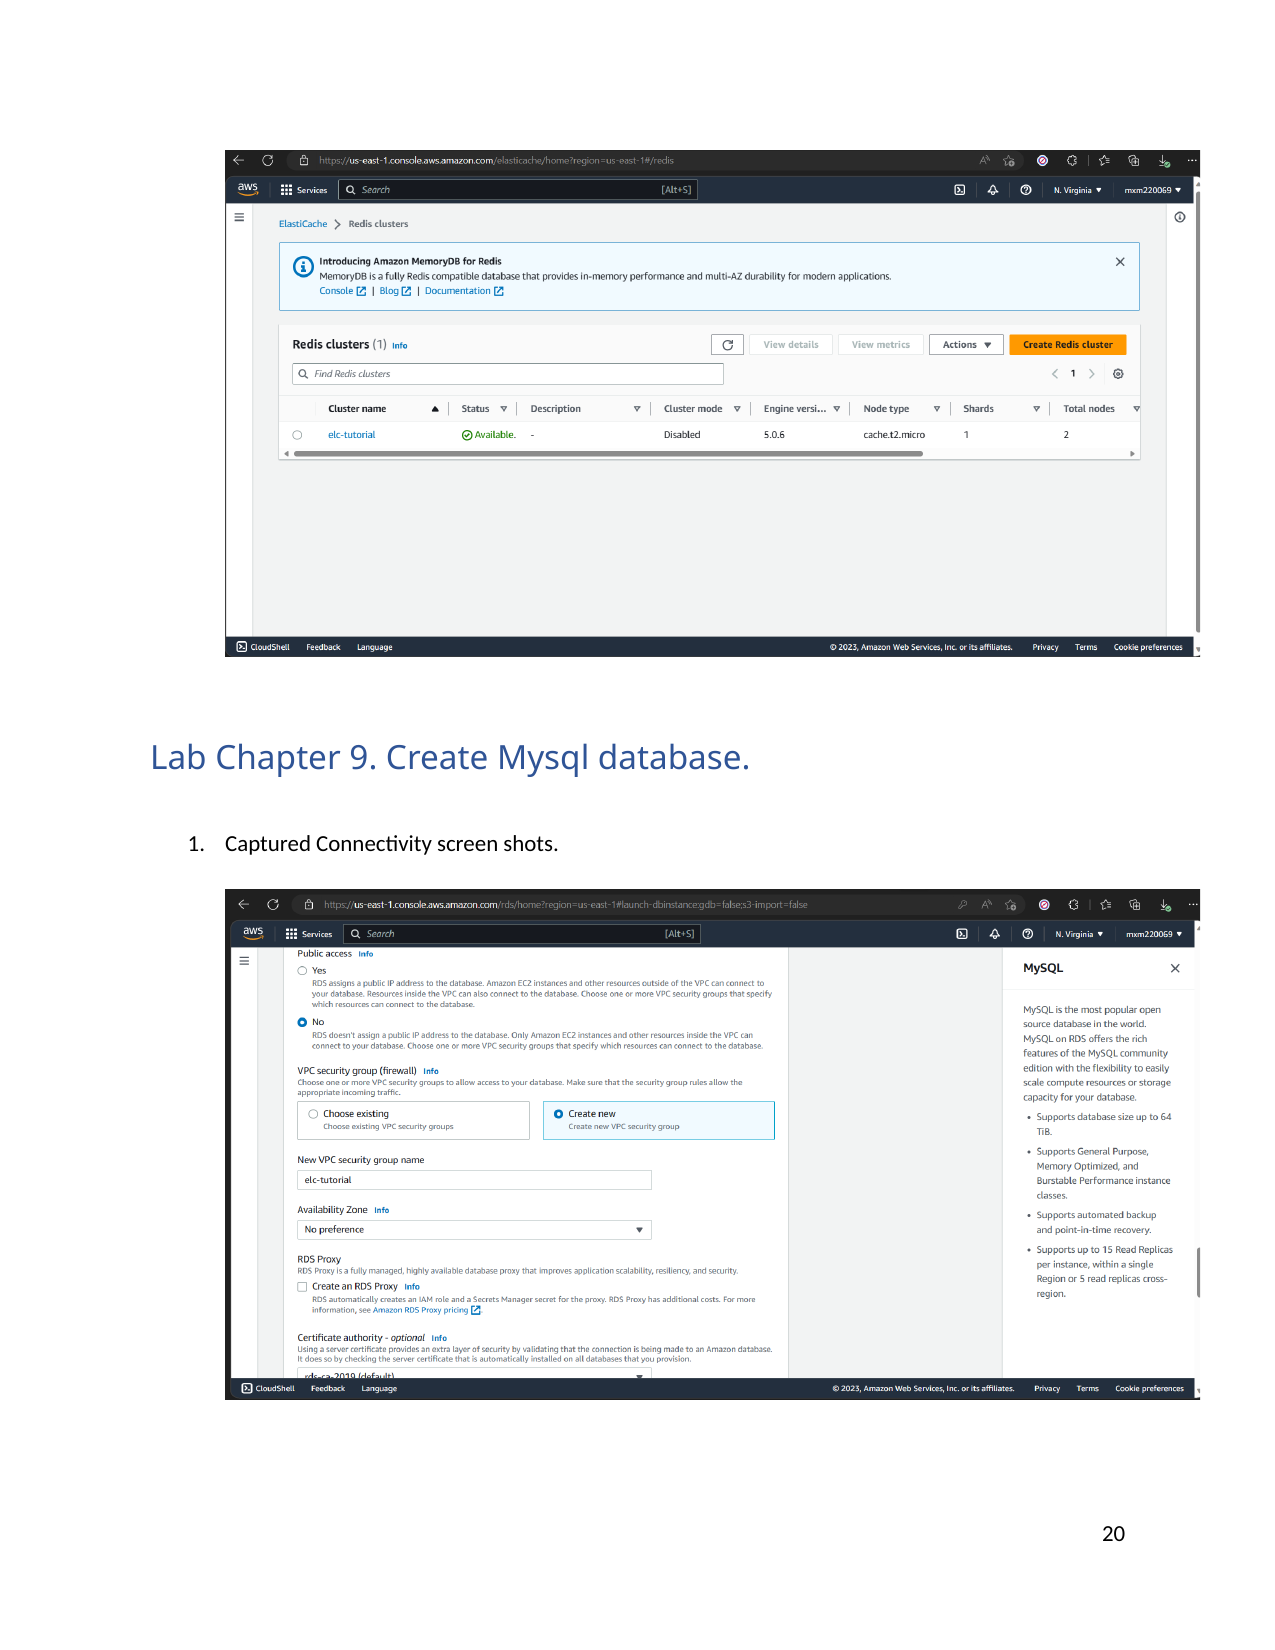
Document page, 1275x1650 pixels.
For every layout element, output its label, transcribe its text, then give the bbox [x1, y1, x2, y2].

subtitle Lab Chapter 9. Create Mysql database. [150, 733, 1125, 779]
list Captured Connectivity screen shots. [187, 829, 1125, 857]
picture [225, 150, 1200, 657]
picture [225, 889, 1200, 1400]
